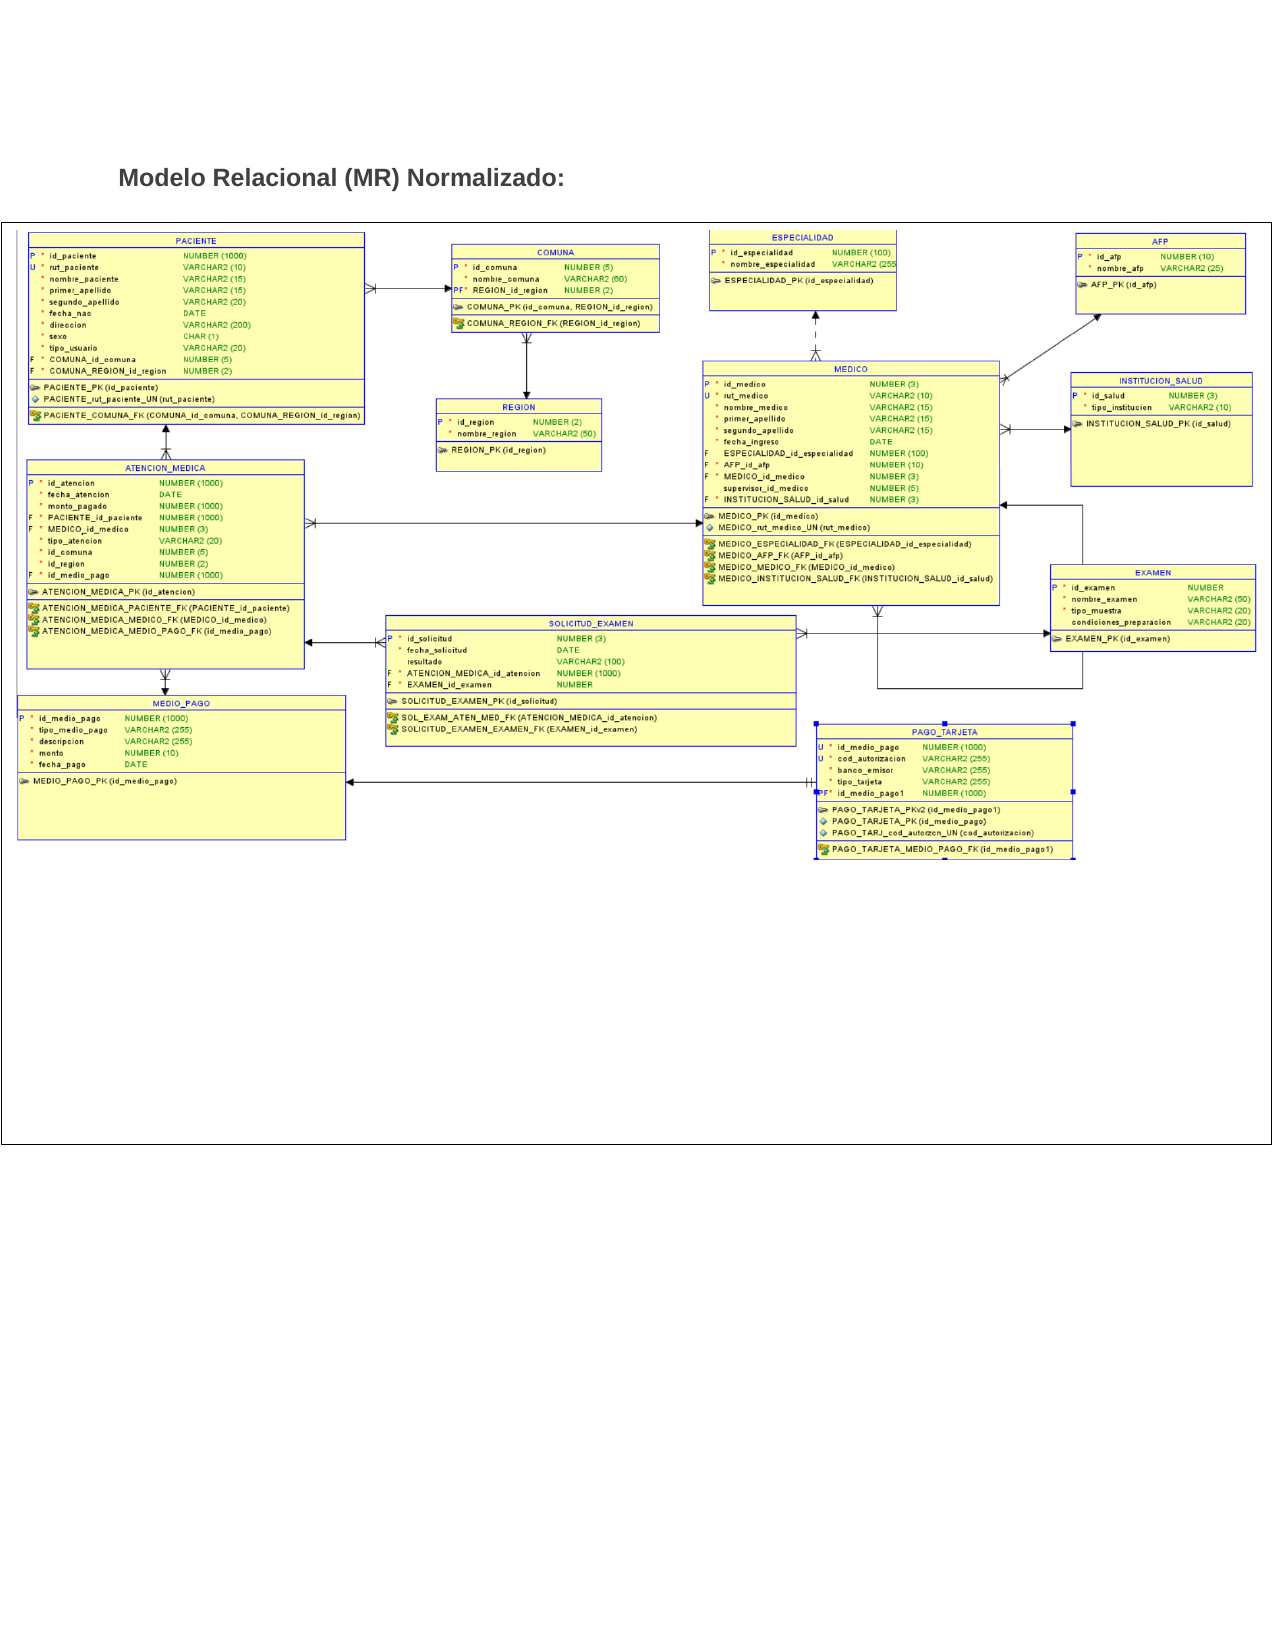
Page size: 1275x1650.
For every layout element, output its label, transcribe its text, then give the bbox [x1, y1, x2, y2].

text Modelo Relacional (MR) Normalizado: [118, 162, 1152, 191]
picture [16, 230, 1258, 861]
